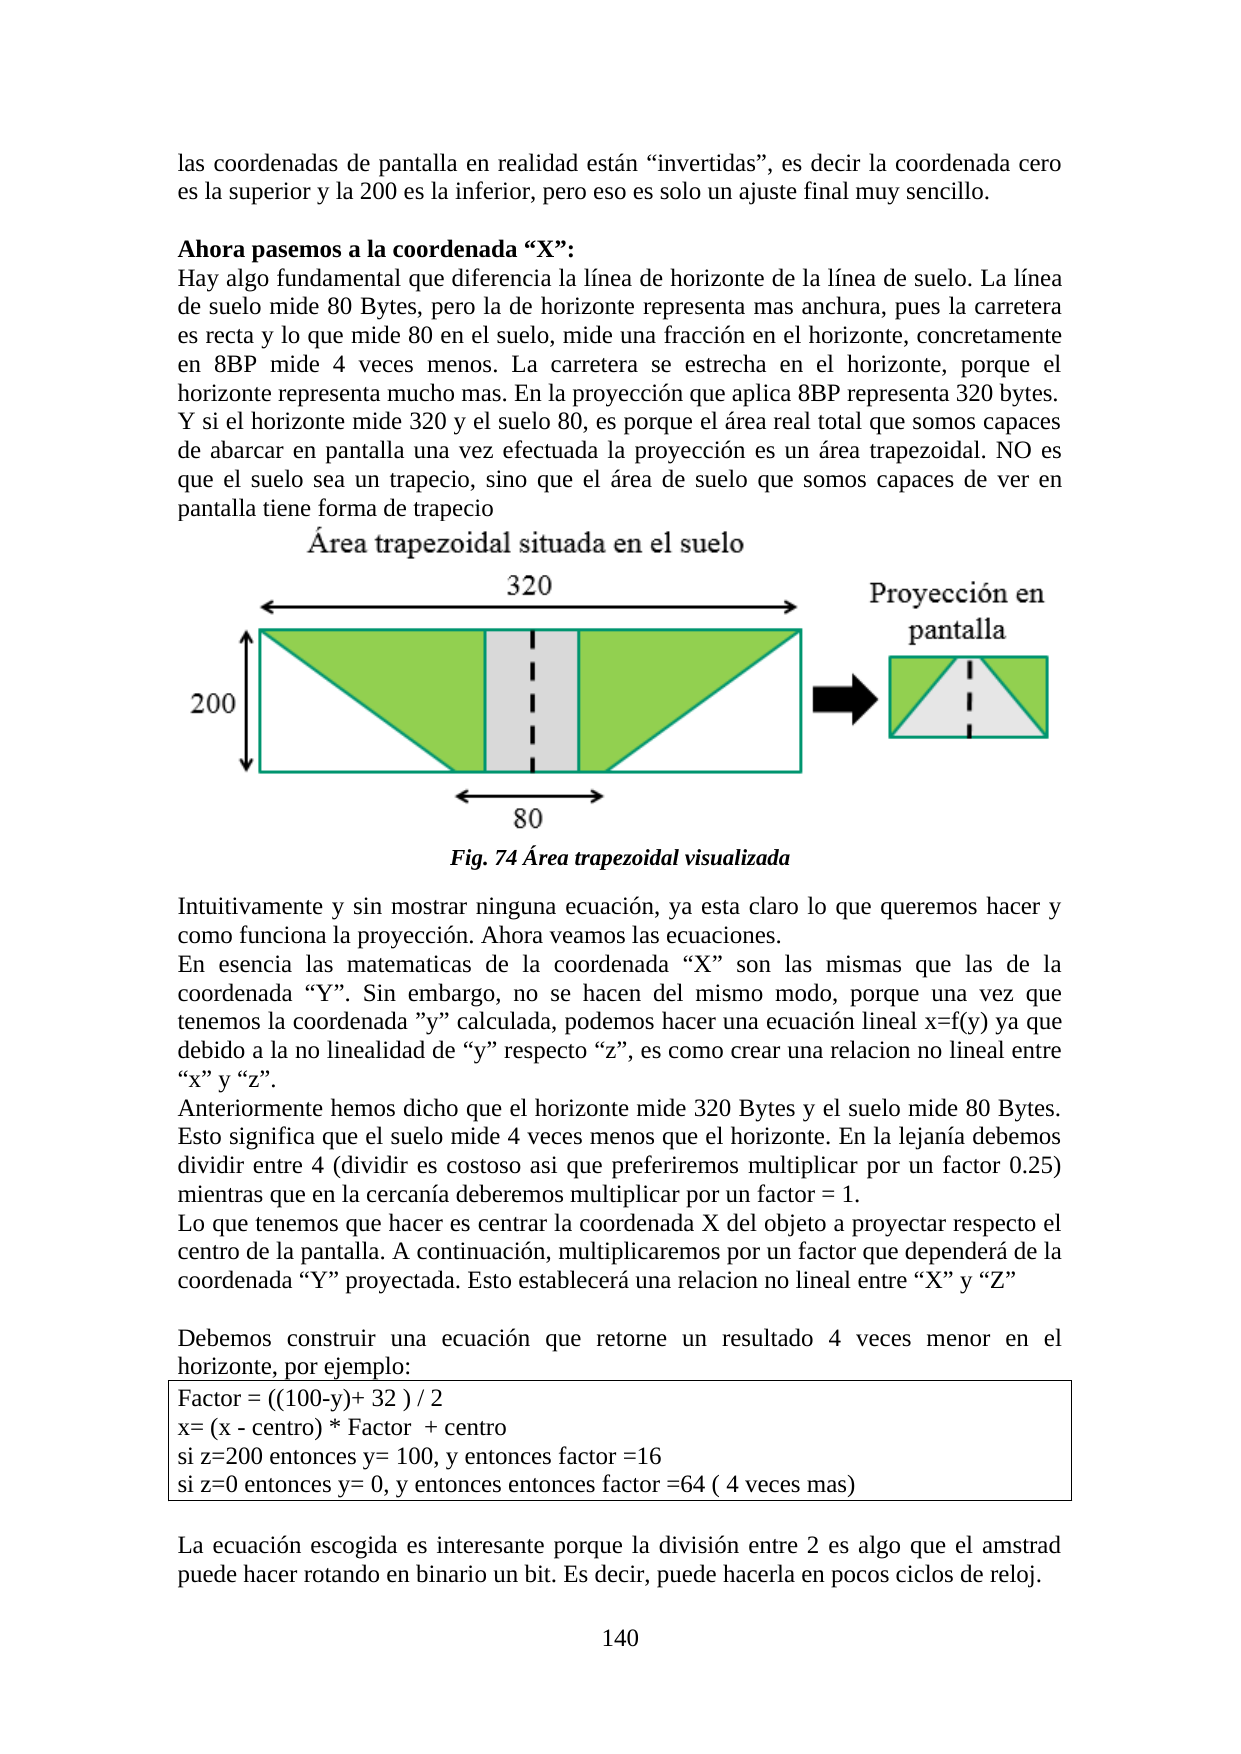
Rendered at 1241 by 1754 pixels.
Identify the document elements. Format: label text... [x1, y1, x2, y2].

text Factor = ((100-y)+ 32 ) / 2 [169, 1381, 1071, 1412]
text si z=0 entonces y= 0, y entonces entonces factor =64 ( 4 veces mas) [169, 1466, 1071, 1500]
text Debemos construir una ecuación que retorne un resultado 4 veces menor en el horizonte, por ejemplo: [177, 1323, 1063, 1380]
text Anteriormente hemos dicho que el horizonte mide 320 Bytes y el suelo mide 80 Bytes. Esto significa que el suelo mide 4 veces menos que el horizonte. En la lejanía debemos dividir entre 4 (dividir es costoso asi que preferiremos multiplicar por un factor 0.25) mientras que en la cercanía deberemos multiplicar por un factor = 1. [177, 1093, 1063, 1208]
text En esencia las matematicas de la coordenada “X” son las mismas que las de la coordenada “Y”. Sin embargo, no se hacen del mismo modo, porque una vez que tenemos la coordenada ”y” calculada, podemos hacer una ecuación lineal x=f(y) ya que debido a la no linealidad de “y” respecto “z”, es como crear una relacion no lineal entre “x” y “z”. [177, 949, 1063, 1093]
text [177, 148, 1063, 205]
text Lo que tenemos que hacer es centrar la coordenada X del objeto a proyectar respecto el centro de la pantalla. A continuación, multiplicaremos por un factor que dependerá de la coordenada “Y” proyectada. Esto establecerá una relacion no lineal entre “X” y “Z” [177, 1208, 1063, 1294]
text La ecuación escogida es interesante porque la división entre 2 es algo que el amstrad puede hacer rotando en binario un bit. Es decir, puede hacerla en pocos ciclos de reloj. [177, 1530, 1063, 1588]
text si z=200 entonces y= 100, y entonces factor =16 [177, 1441, 1063, 1466]
text Y si el horizonte mide 320 y el suelo 80, es porque el área real total que somos capaces de abarcar en pantalla una vez efectuada la proyección es un área trapezoidal. NO es que el suelo sea un trapecio, sino que el área de suelo que somos capaces de ver en pantalla tiene forma de trapecio [177, 406, 1063, 521]
picture [177, 521, 1063, 845]
text Fig. 74 Área trapezoidal visualizada [177, 845, 1063, 871]
text Hay algo fundamental que diferencia la línea de horizonte de la línea de suelo. La línea de suelo mide 80 Bytes, pero la de horizonte representa mas anchura, pues la carretera es recta y lo que mide 80 en el suelo, mide una fracción en el horizonte, concretamente en 8BP mide 4 veces menos. La carretera se estrecha en el horizonte, porque el horizonte representa mucho mas. En la proyección que aplica 8BP representa 320 bytes. [177, 263, 1063, 406]
text Ahora pasemos a la coordenada “X”: [177, 234, 1063, 263]
text Intuitivamente y sin mostrar ninguna ecuación, ya esta claro lo que queremos hacer y como funciona la proyección. Ahora veamos las ecuaciones. [177, 891, 1063, 949]
text x= (x - centro) * Factor + centro [177, 1412, 1063, 1441]
